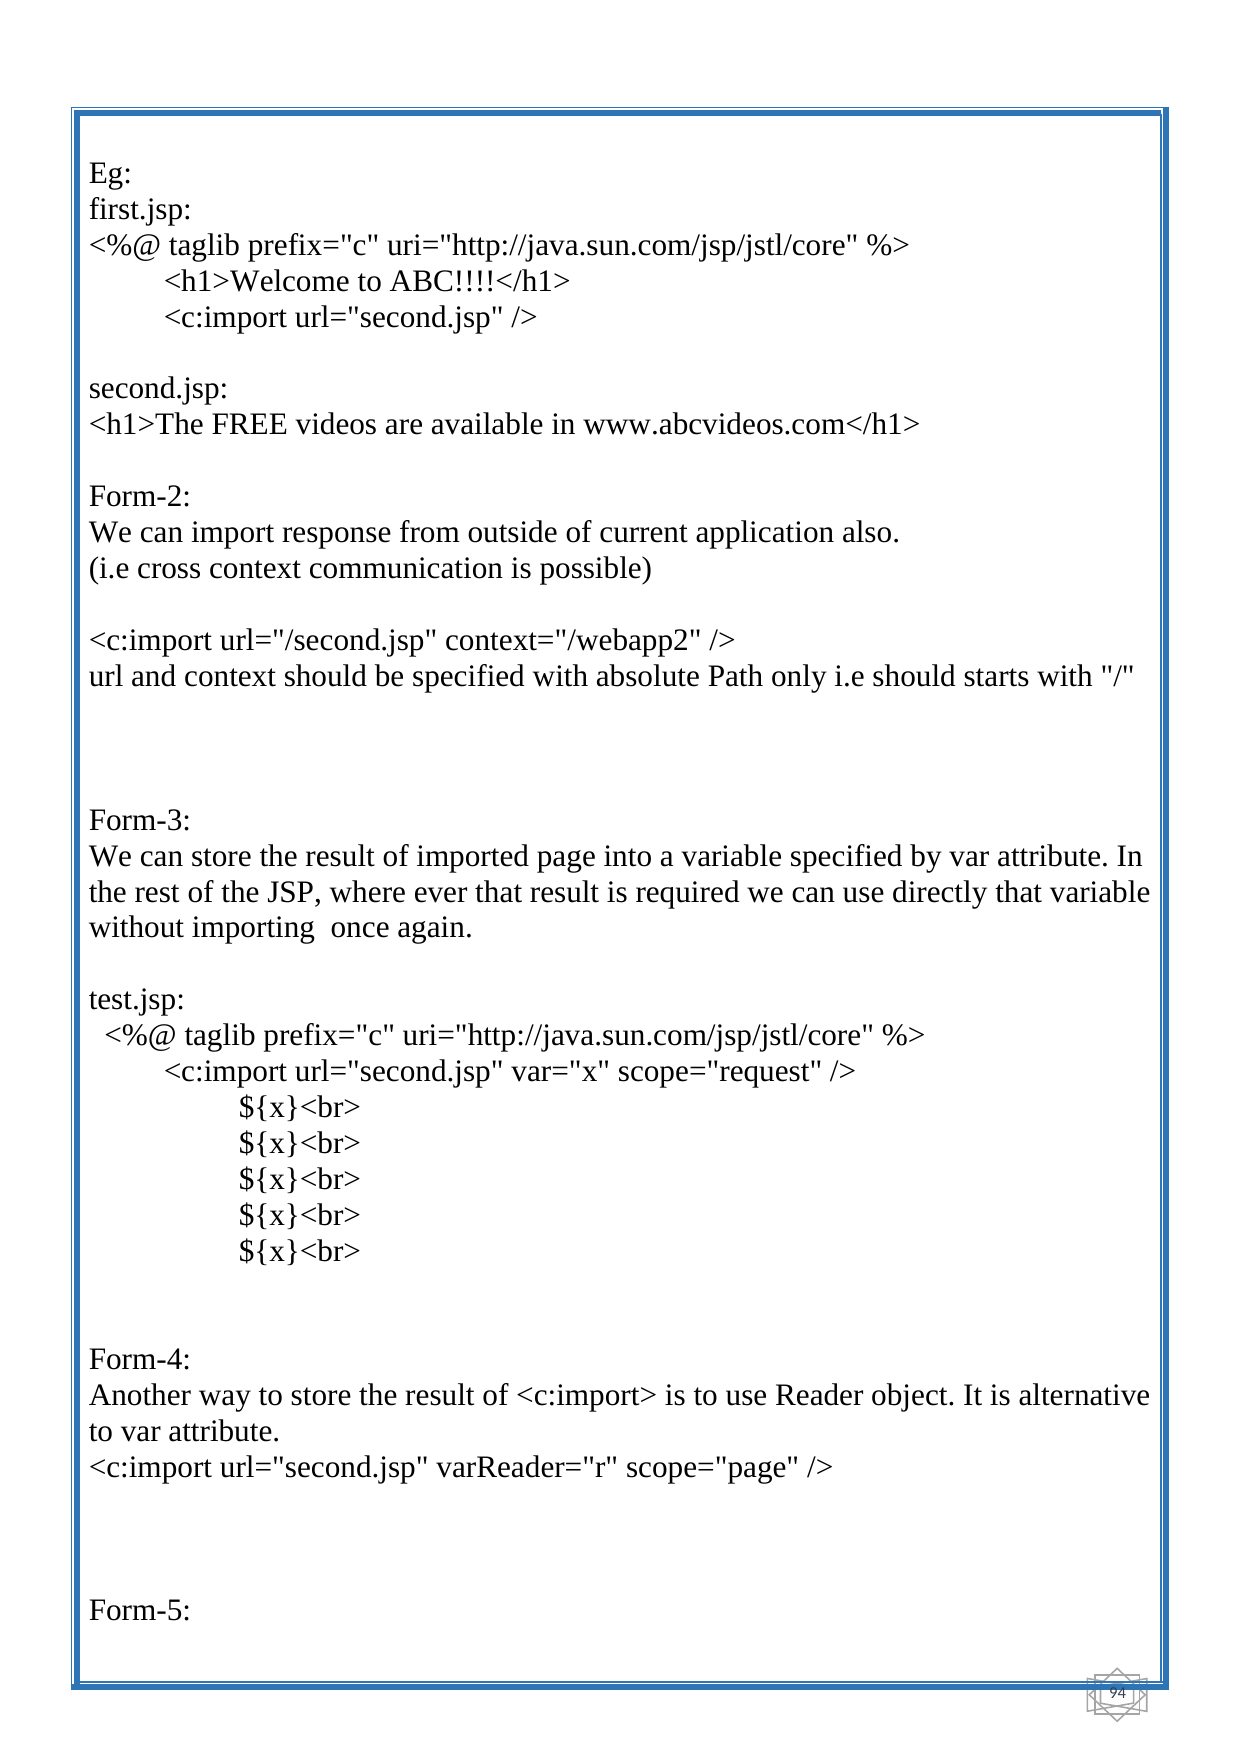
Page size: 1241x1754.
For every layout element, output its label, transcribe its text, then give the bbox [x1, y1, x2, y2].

text <h1>Welcome to ABC!!!!</h1> [88, 262, 1152, 298]
text Eg: [88, 154, 1152, 190]
text Form-3: [88, 801, 1152, 837]
text <c:import url="second.jsp" var="x" scope="request" /> [88, 1052, 1152, 1088]
text We can import response from outside of current application also. [88, 513, 1152, 549]
text first.jsp: [88, 190, 1152, 226]
text ${x}<br> [88, 1232, 1152, 1268]
text second.jsp: [88, 370, 1152, 406]
text <%@ taglib prefix="c" uri="http://java.sun.com/jsp/jstl/core" %> [88, 1017, 1152, 1052]
text <h1>The FREE videos are available in www.abcvideos.com</h1> [88, 406, 1152, 442]
text Form-5: [88, 1592, 1152, 1627]
text ${x}<br> [88, 1196, 1152, 1232]
text url and context should be specified with absolute Path only i.e should starts with "/" [88, 657, 1152, 693]
text <c:import url="/second.jsp" context="/webapp2" /> [88, 621, 1152, 657]
text (i.e cross context communication is possible) [88, 549, 1152, 585]
text ${x}<br> [88, 1124, 1152, 1160]
text Form-2: [88, 477, 1152, 513]
text <c:import url="second.jsp" /> [88, 298, 1152, 334]
text Another way to store the result of <c:import> is to use Reader object. It is alternative to var attribute. [88, 1376, 1152, 1448]
text ${x}<br> [88, 1088, 1152, 1124]
text We can store the result of imported page into a variable specified by var attribute. In the rest of the JSP, where ever that result is required we can use directly that variable without importing once again. [88, 837, 1152, 945]
text Form-4: [88, 1340, 1152, 1376]
text <c:import url="second.jsp" varReader="r" scope="page" /> [88, 1448, 1152, 1484]
text <%@ taglib prefix="c" uri="http://java.sun.com/jsp/jstl/core" %> [88, 226, 1152, 262]
text ${x}<br> [88, 1160, 1152, 1196]
text test.jsp: [88, 981, 1152, 1017]
